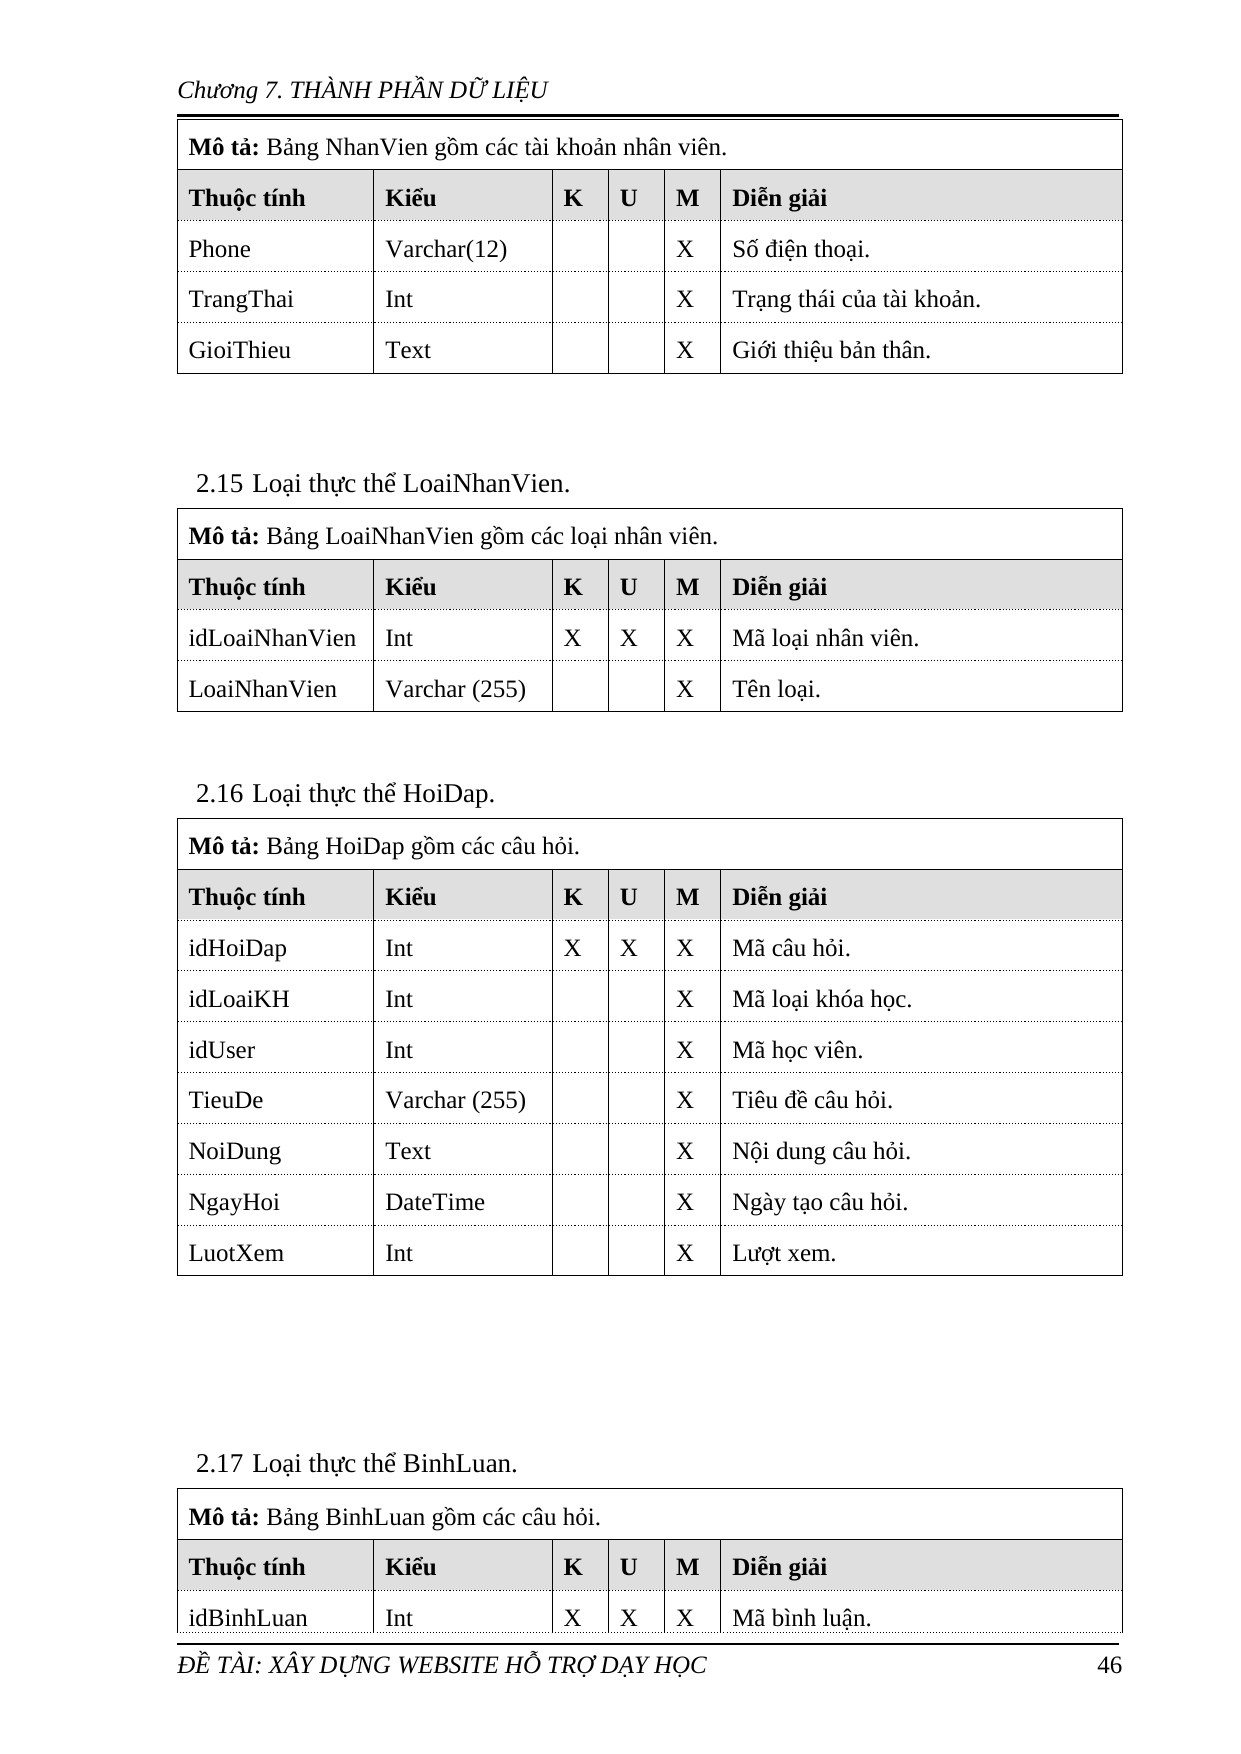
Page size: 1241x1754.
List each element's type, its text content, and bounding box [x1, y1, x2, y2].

table_cell Int [374, 970, 552, 1021]
table_cell [553, 1123, 608, 1174]
table_cell Thuộc tính [178, 170, 373, 220]
table_cell Int [374, 271, 552, 322]
table_cell Giới thiệu bản thân. [721, 322, 1122, 373]
table_cell X [665, 1123, 720, 1174]
table_header Mô tả: Bảng HoiDap gồm các câu hỏi. [178, 819, 1122, 869]
table_cell [553, 970, 608, 1021]
table_cell [609, 660, 664, 711]
table_cell K [553, 1540, 608, 1590]
table_cell idBinhLuan [178, 1590, 373, 1632]
table_cell idLoaiNhanVien [178, 609, 373, 660]
table_cell Nội dung câu hỏi. [721, 1123, 1122, 1174]
table_cell Mã loại nhân viên. [721, 609, 1122, 660]
table_cell X [665, 1174, 720, 1224]
table_cell X [665, 1021, 720, 1072]
table_cell Int [374, 920, 552, 970]
list Loại thực thể BinhLuan. [196, 1448, 1122, 1479]
table_cell Mã câu hỏi. [721, 920, 1122, 970]
table_cell [553, 1225, 608, 1275]
table_cell K [553, 170, 608, 220]
table_cell K [553, 870, 608, 919]
table_cell [609, 271, 664, 322]
table_cell Kiểu [374, 170, 552, 220]
table_cell Diễn giải [721, 870, 1122, 919]
table_cell [553, 271, 608, 322]
table_cell [553, 1021, 608, 1072]
table_cell Tên loại. [721, 660, 1122, 711]
table_cell M [665, 170, 720, 220]
table_cell Thuộc tính [178, 1540, 373, 1590]
table_cell LoaiNhanVien [178, 660, 373, 711]
table_cell LuotXem [178, 1225, 373, 1275]
table_cell U [609, 870, 664, 919]
table_cell X [665, 609, 720, 660]
table_cell Diễn giải [721, 170, 1122, 220]
table_cell [553, 322, 608, 373]
table_cell X [665, 1225, 720, 1275]
table_cell [609, 1225, 664, 1275]
table_cell X [665, 660, 720, 711]
table_cell NoiDung [178, 1123, 373, 1174]
table_cell idUser [178, 1021, 373, 1072]
table_cell X [553, 1590, 608, 1632]
table_cell X [665, 322, 720, 373]
table_cell NgayHoi [178, 1174, 373, 1224]
table_cell X [665, 220, 720, 271]
table_cell [609, 322, 664, 373]
table_cell Kiểu [374, 1540, 552, 1590]
table_header Mô tả: Bảng NhanVien gồm các tài khoản nhân viên. [178, 120, 1122, 169]
table_cell TrangThai [178, 271, 373, 322]
table_cell Ngày tạo câu hỏi. [721, 1174, 1122, 1224]
list Loại thực thể HoiDap. [196, 777, 1122, 808]
table_cell Thuộc tính [178, 870, 373, 919]
table_cell X [609, 609, 664, 660]
table_cell Varchar (255) [374, 1072, 552, 1123]
table_cell [609, 1174, 664, 1224]
table_cell Kiểu [374, 870, 552, 919]
table_cell [553, 220, 608, 271]
table_cell X [553, 609, 608, 660]
table_cell idLoaiKH [178, 970, 373, 1021]
table_header Mô tả: Bảng LoaiNhanVien gồm các loại nhân viên. [178, 509, 1122, 558]
table_cell Varchar (255) [374, 660, 552, 711]
table_cell M [665, 560, 720, 609]
table_cell Int [374, 1225, 552, 1275]
table_cell Số điện thoại. [721, 220, 1122, 271]
table_cell X [609, 920, 664, 970]
table_cell Mã học viên. [721, 1021, 1122, 1072]
table_cell Int [374, 1590, 552, 1632]
table_cell Phone [178, 220, 373, 271]
table_cell Int [374, 1021, 552, 1072]
table_cell M [665, 870, 720, 919]
table_cell K [553, 560, 608, 609]
table_cell Varchar(12) [374, 220, 552, 271]
table_cell [609, 970, 664, 1021]
table_cell Diễn giải [721, 1540, 1122, 1590]
table_cell M [665, 1540, 720, 1590]
table_header Mô tả: Bảng BinhLuan gồm các câu hỏi. [178, 1489, 1122, 1539]
table_cell X [665, 1590, 720, 1632]
table_cell TieuDe [178, 1072, 373, 1123]
table_cell X [665, 970, 720, 1021]
table_cell X [665, 920, 720, 970]
table_cell Trạng thái của tài khoản. [721, 271, 1122, 322]
table_cell [609, 1021, 664, 1072]
table_cell U [609, 560, 664, 609]
table_cell [609, 220, 664, 271]
table_cell Text [374, 322, 552, 373]
table_cell [553, 1072, 608, 1123]
table_cell [609, 1072, 664, 1123]
table_cell X [609, 1590, 664, 1632]
table_cell GioiThieu [178, 322, 373, 373]
table_cell X [665, 271, 720, 322]
list Loại thực thể LoaiNhanVien. [196, 467, 1122, 498]
table_cell X [553, 920, 608, 970]
table_cell Int [374, 609, 552, 660]
table_cell [553, 1174, 608, 1224]
table_cell U [609, 1540, 664, 1590]
table_cell Diễn giải [721, 560, 1122, 609]
table_cell idHoiDap [178, 920, 373, 970]
table_cell Thuộc tính [178, 560, 373, 609]
table_cell X [665, 1072, 720, 1123]
table_cell DateTime [374, 1174, 552, 1224]
table_cell U [609, 170, 664, 220]
table_cell Kiểu [374, 560, 552, 609]
table_cell Lượt xem. [721, 1225, 1122, 1275]
table_cell Mã loại khóa học. [721, 970, 1122, 1021]
table_cell [553, 660, 608, 711]
table_cell Tiêu đề câu hỏi. [721, 1072, 1122, 1123]
table_cell Text [374, 1123, 552, 1174]
table_cell [609, 1123, 664, 1174]
table_cell Mã bình luận. [721, 1590, 1122, 1632]
